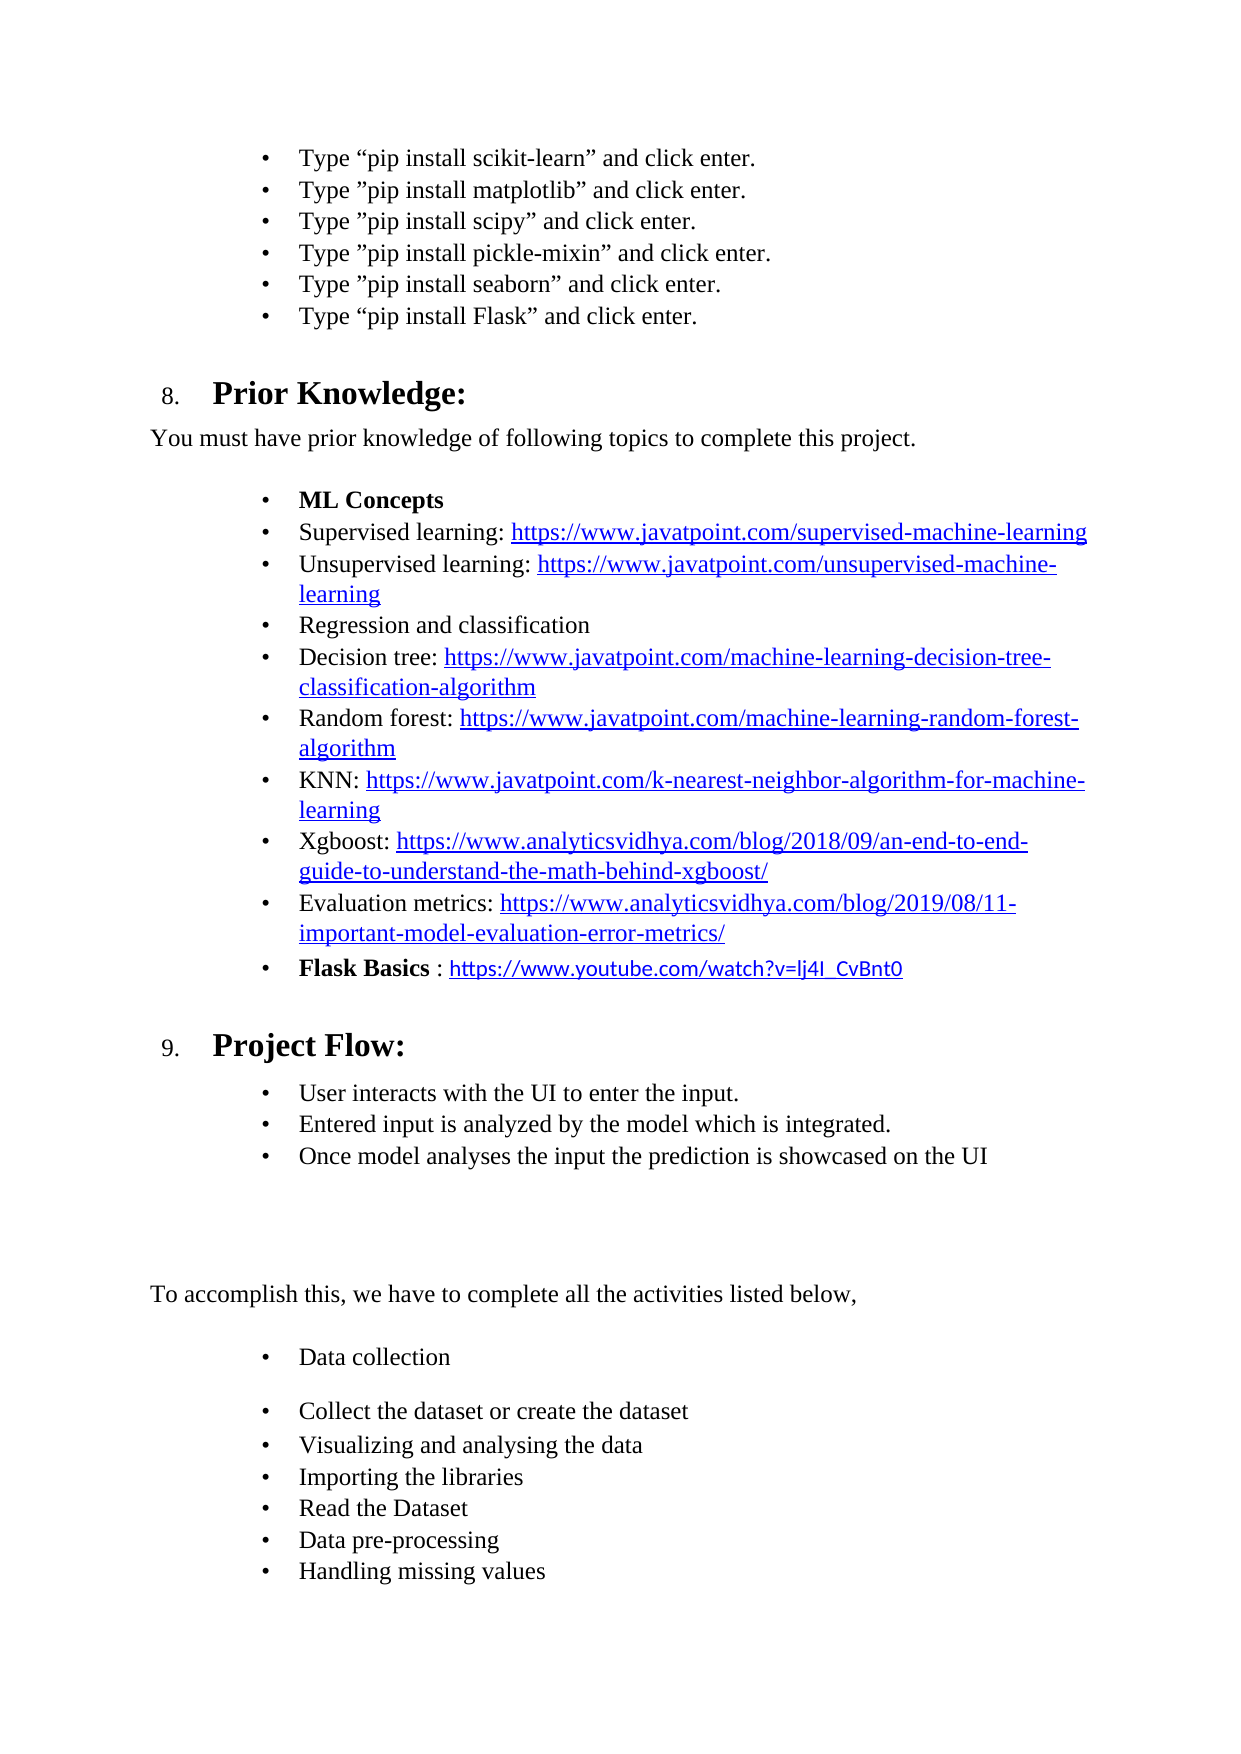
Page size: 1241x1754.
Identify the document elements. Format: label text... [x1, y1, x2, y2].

list Data pre-processing [261, 1525, 1092, 1553]
list Type ”pip install scipy” and click enter. [261, 206, 1092, 235]
list Read the Dataset [261, 1493, 1092, 1522]
list User interacts with the UI to enter the input. [261, 1078, 1092, 1107]
list KNN: https://www.javatpoint.com/k-nearest-neighbor-algorithm-for-machine- learning [261, 765, 1097, 824]
list Type ”pip install pickle-mixin” and click enter. [261, 238, 1092, 267]
list Xgboost: https://www.analyticsvidhya.com/blog/2018/09/an-end-to-end- guide-to-understand-the-math-behind-xgboost/ [261, 826, 1097, 885]
text To accomplish this, we have to complete all the activities listed below, [150, 1279, 1092, 1308]
list Regression and classification [261, 610, 1097, 639]
list Evaluation metrics: https://www.analyticsvidhya.com/blog/2019/08/11- important-model-evaluation-error-metrics/ [261, 888, 1097, 947]
list Type ”pip install seaborn” and click enter. [261, 269, 1092, 298]
list Handling missing values [261, 1556, 1092, 1585]
list Type ”pip install matplotlib” and click enter. [261, 175, 1092, 203]
list Type “pip install Flask” and click enter. [261, 301, 1092, 330]
list Prior Knowledge: [148, 373, 1097, 412]
list Project Flow: [148, 1026, 1097, 1064]
list Unsupervised learning: https://www.javatpoint.com/unsupervised-machine- learning [261, 549, 1097, 608]
list Collect the dataset or create the dataset [261, 1388, 1092, 1427]
list ML Concepts [261, 486, 1097, 514]
list Once model analyses the input the prediction is showcased on the UI [261, 1141, 1092, 1170]
text You must have prior knowledge of following topics to complete this project. [150, 423, 1092, 452]
list Random forest: https://www.javatpoint.com/machine-learning-random-forest- algorithm [261, 703, 1097, 762]
list Entered input is analyzed by the model which is integrated. [261, 1109, 1092, 1138]
list Importing the libraries [261, 1462, 1092, 1490]
list Type “pip install scikit-learn” and click enter. [261, 143, 1092, 172]
list Data collection [261, 1342, 1092, 1371]
list Flask Basics : https://www.youtube.com/watch?v=lj4I_CvBnt0 [261, 953, 1097, 982]
list Supervised learning: https://www.javatpoint.com/supervised-machine-learning [261, 517, 1097, 546]
list Visualizing and analysing the data [261, 1430, 1092, 1459]
list Decision tree: https://www.javatpoint.com/machine-learning-decision-tree- classification-algorithm [261, 642, 1097, 701]
